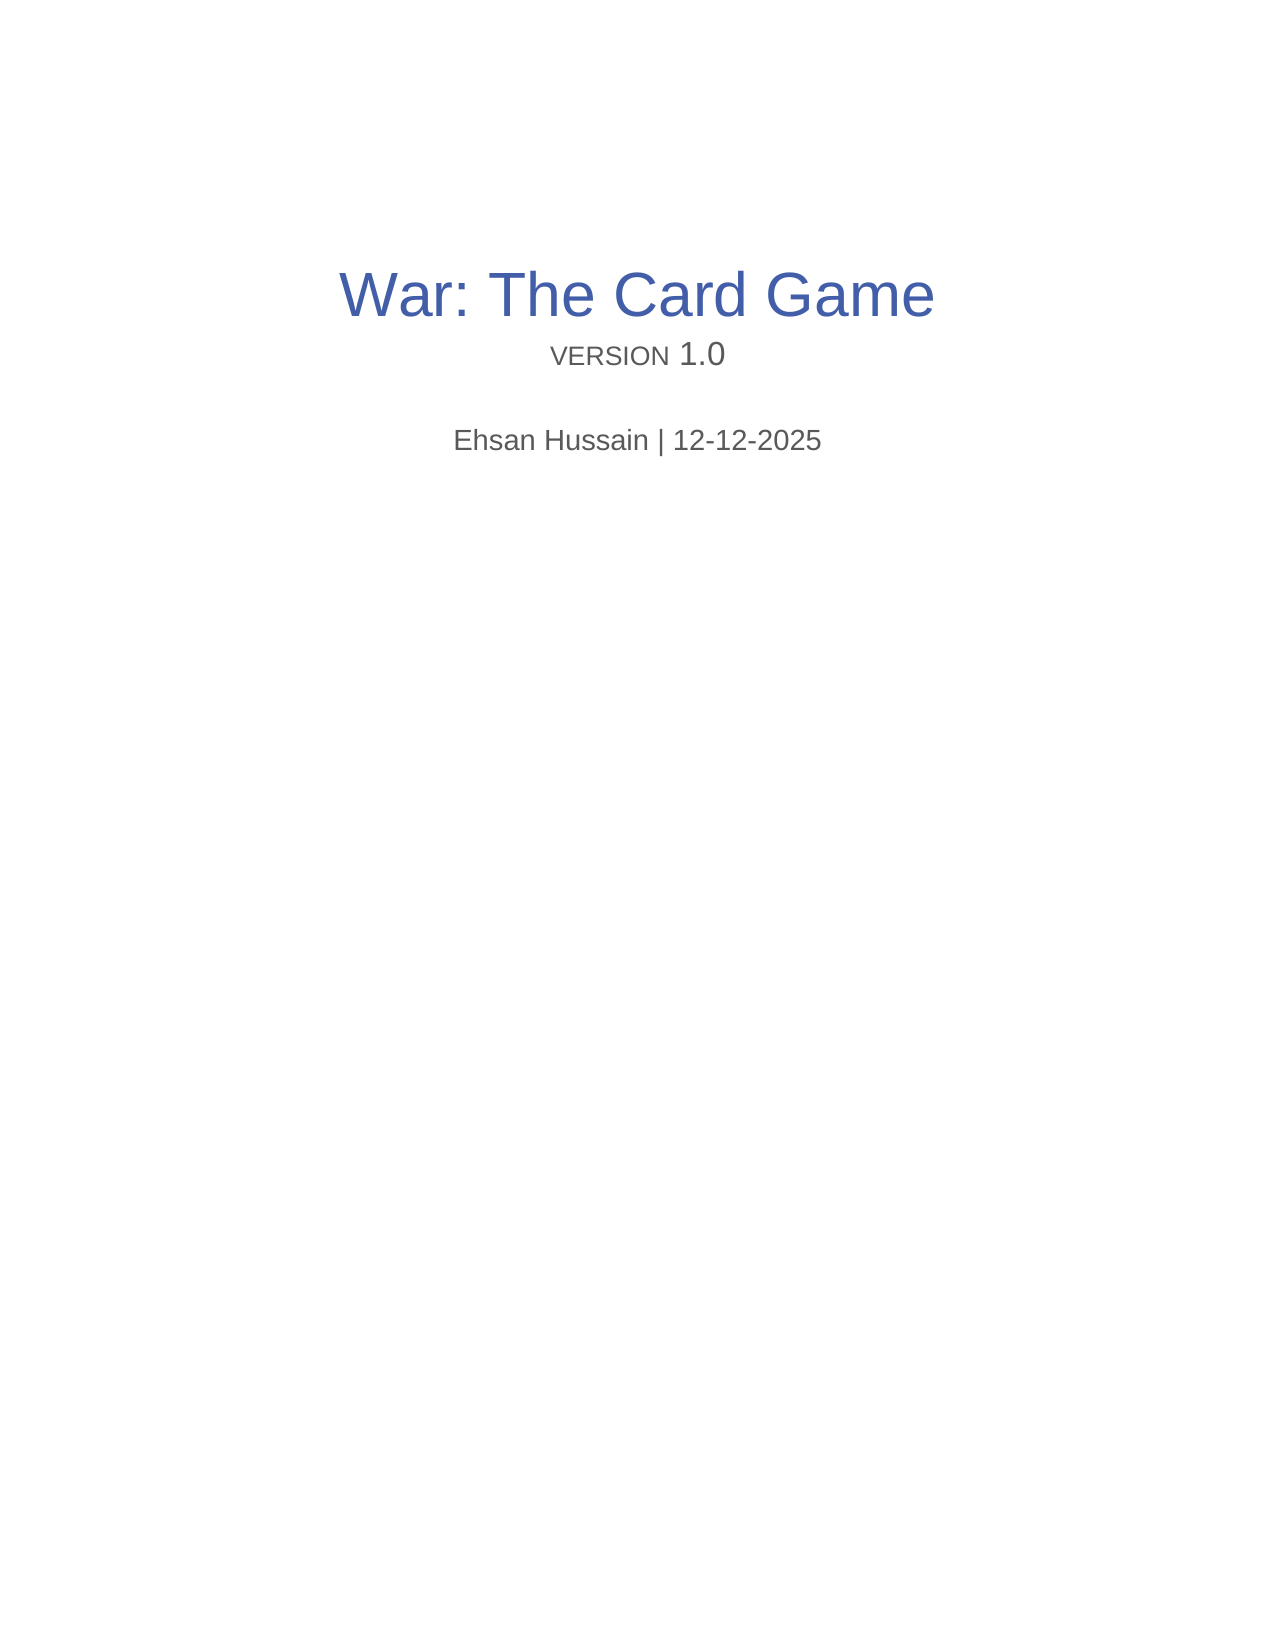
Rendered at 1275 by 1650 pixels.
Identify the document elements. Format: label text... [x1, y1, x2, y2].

title War: The Card Game [187, 258, 1087, 330]
text Ehsan Hussain | 12-12-2025 [187, 422, 1087, 456]
subtitle version 1.0 [187, 334, 1087, 372]
